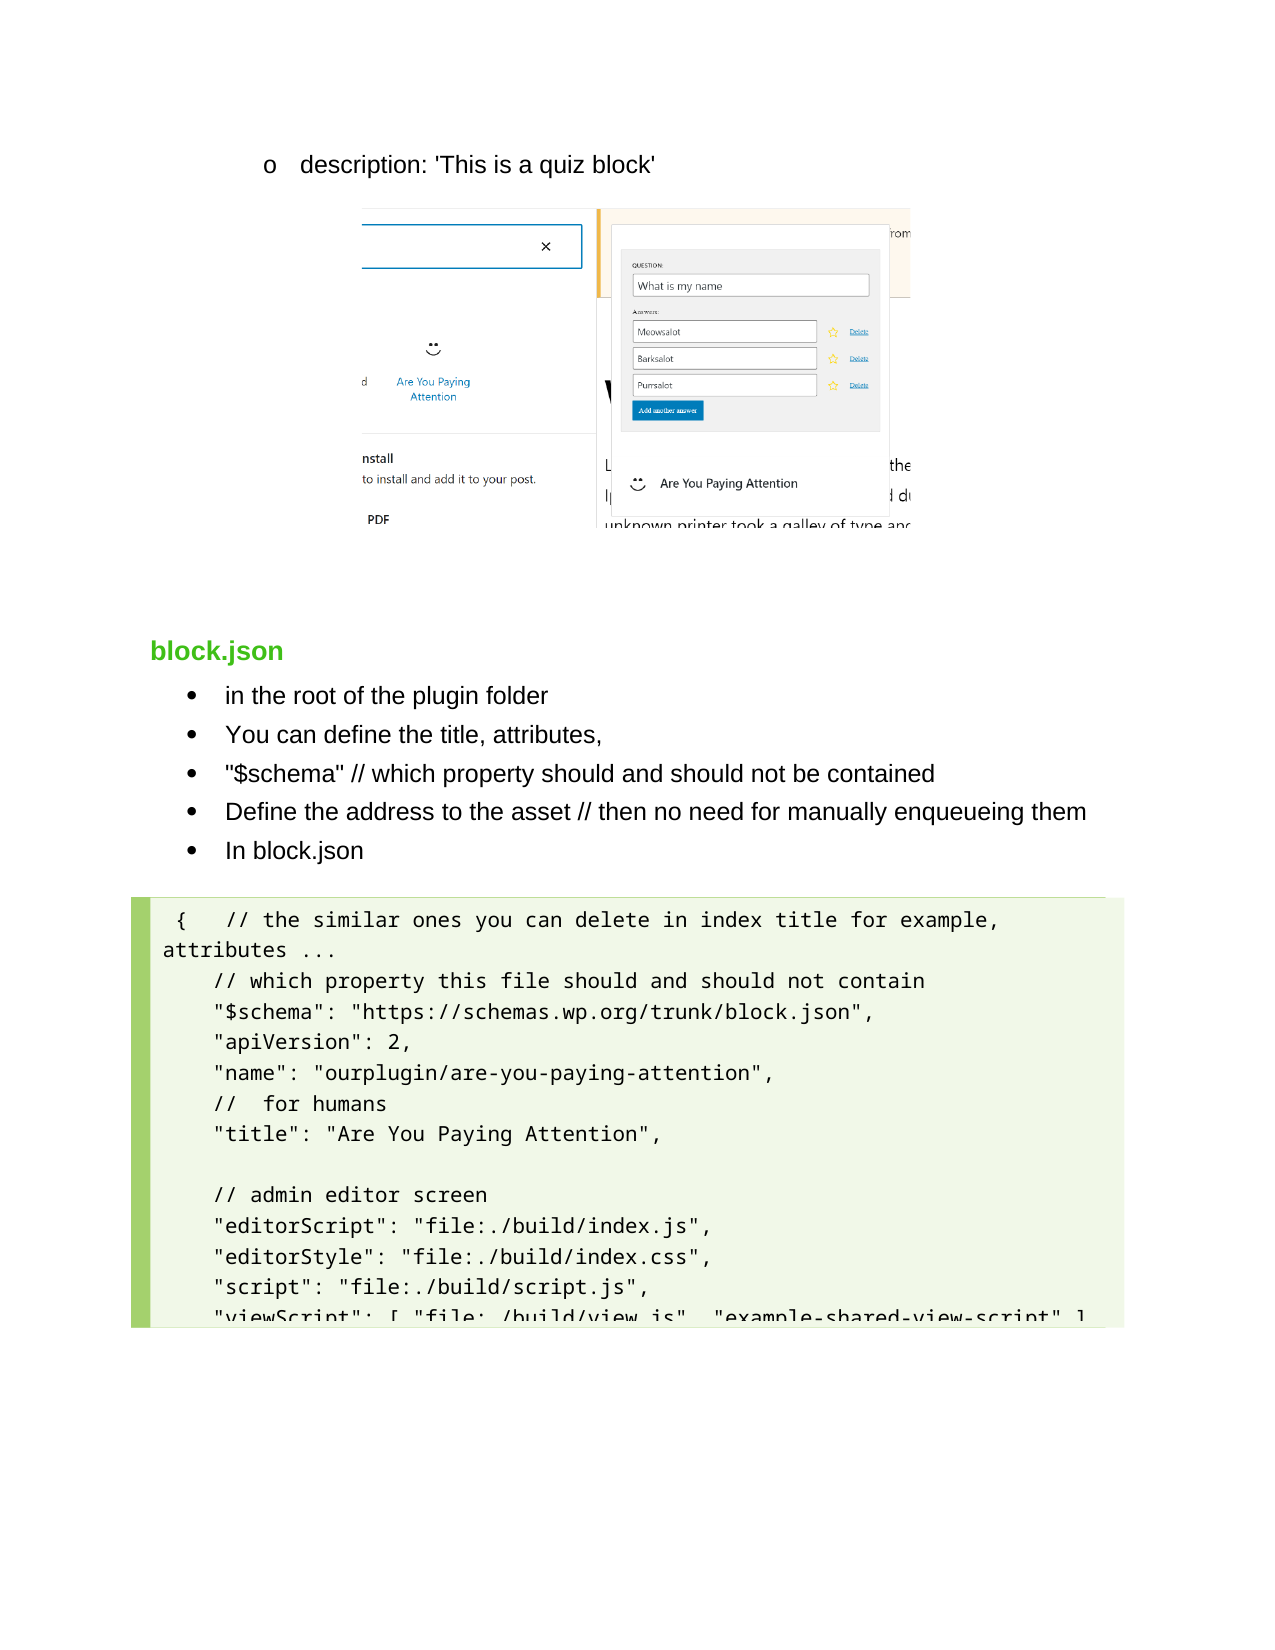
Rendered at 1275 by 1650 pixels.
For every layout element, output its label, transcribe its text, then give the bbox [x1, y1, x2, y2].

text in the root of the plugin folder [187, 681, 1125, 710]
text You can define the title, attributes, [187, 720, 1125, 748]
picture [360, 205, 911, 527]
text block.json [150, 634, 1125, 666]
text In block.json [187, 836, 1125, 865]
list description: 'This is a quiz block' [262, 150, 1125, 181]
text "$schema" // which property should and should not be contained [187, 758, 1125, 787]
text Define the address to the asset // then no need for manually enqueueing them [187, 797, 1125, 826]
